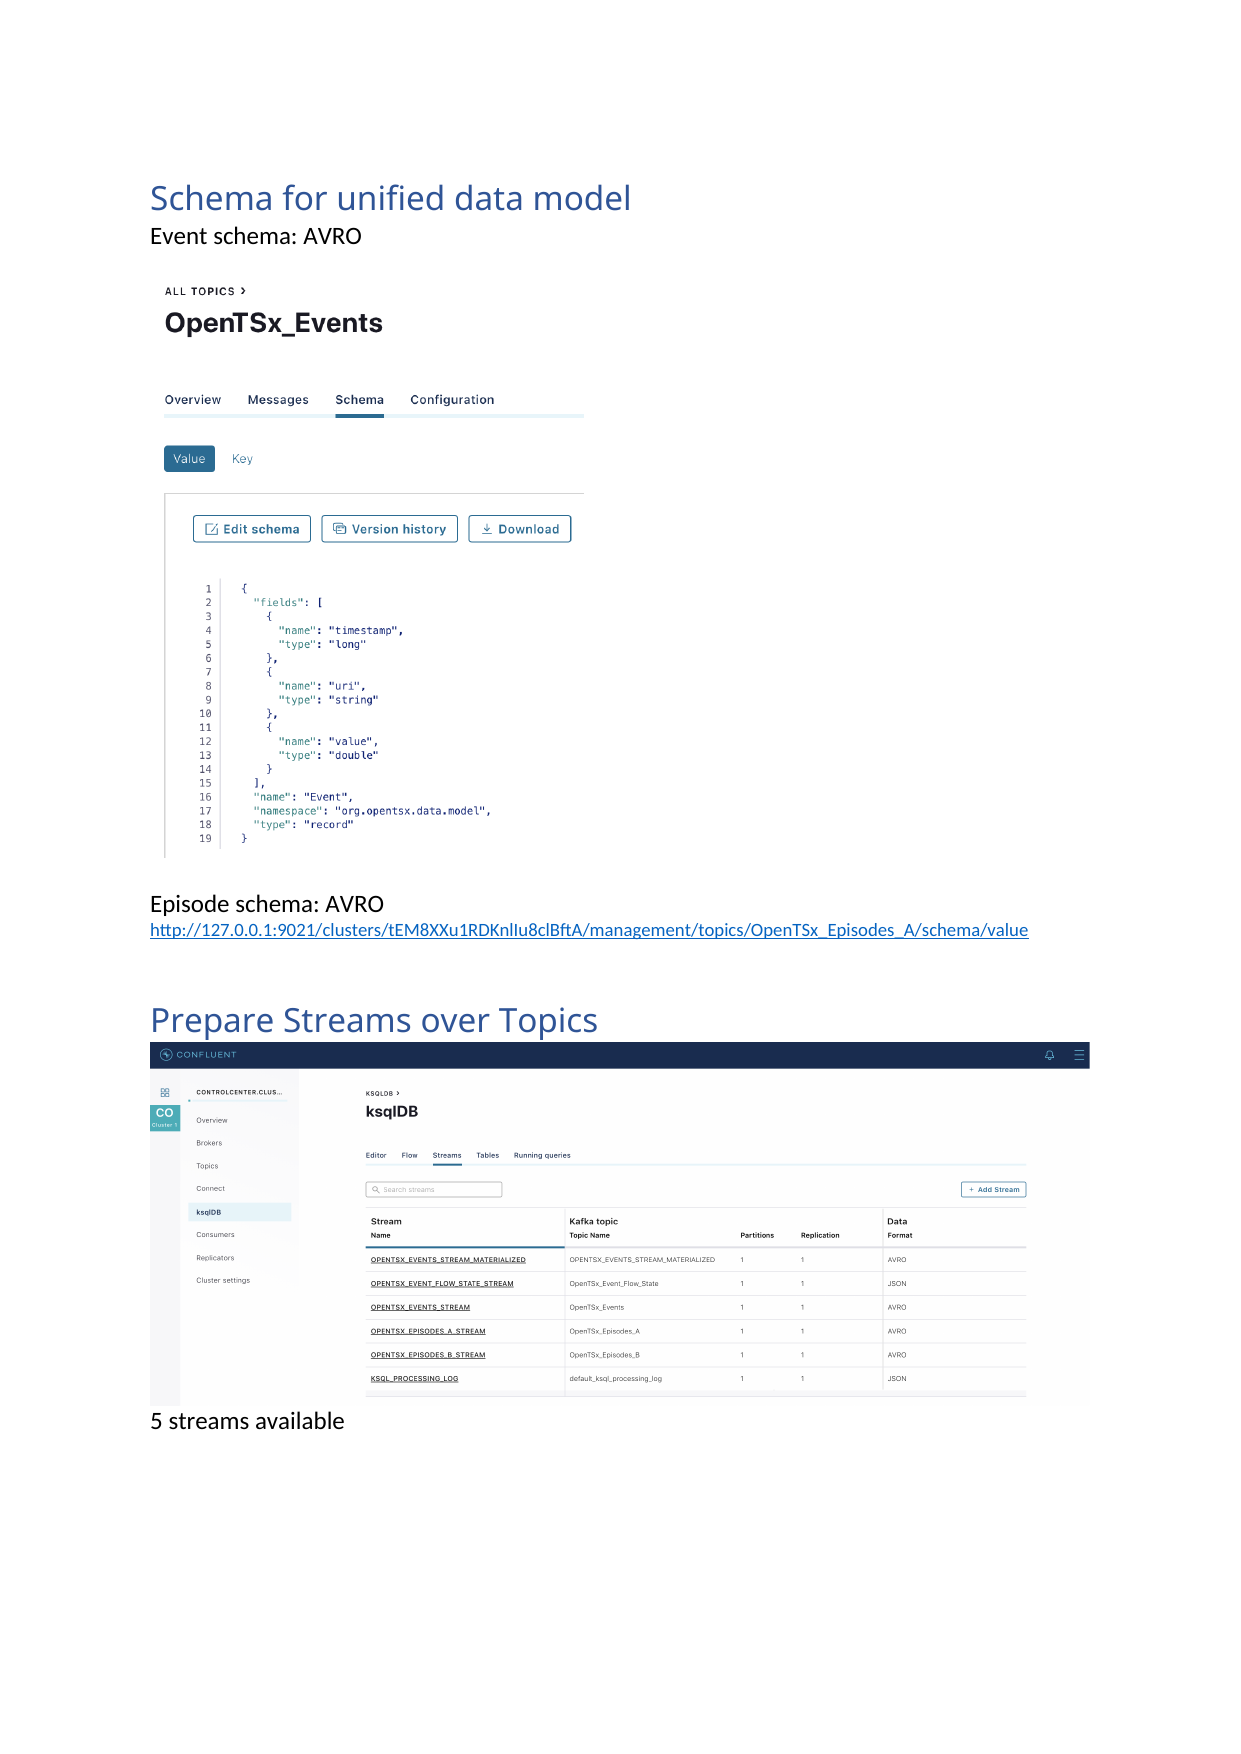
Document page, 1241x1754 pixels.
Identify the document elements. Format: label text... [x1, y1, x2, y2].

text http://127.0.0.1:9021/clusters/tEM8XXu1RDKnlIu8clBftA/management/topics/OpenTSx_Episodes_A/schema/value [150, 918, 1090, 972]
text 5 streams available [150, 1406, 1090, 1436]
picture [150, 281, 584, 858]
subtitle Prepare Streams over Topics [150, 997, 1090, 1042]
picture [150, 1042, 1090, 1406]
text Episode schema: AVRO [150, 888, 1090, 918]
subtitle Schema for unified data model [150, 175, 1090, 220]
text Event schema: AVRO [150, 220, 1090, 281]
